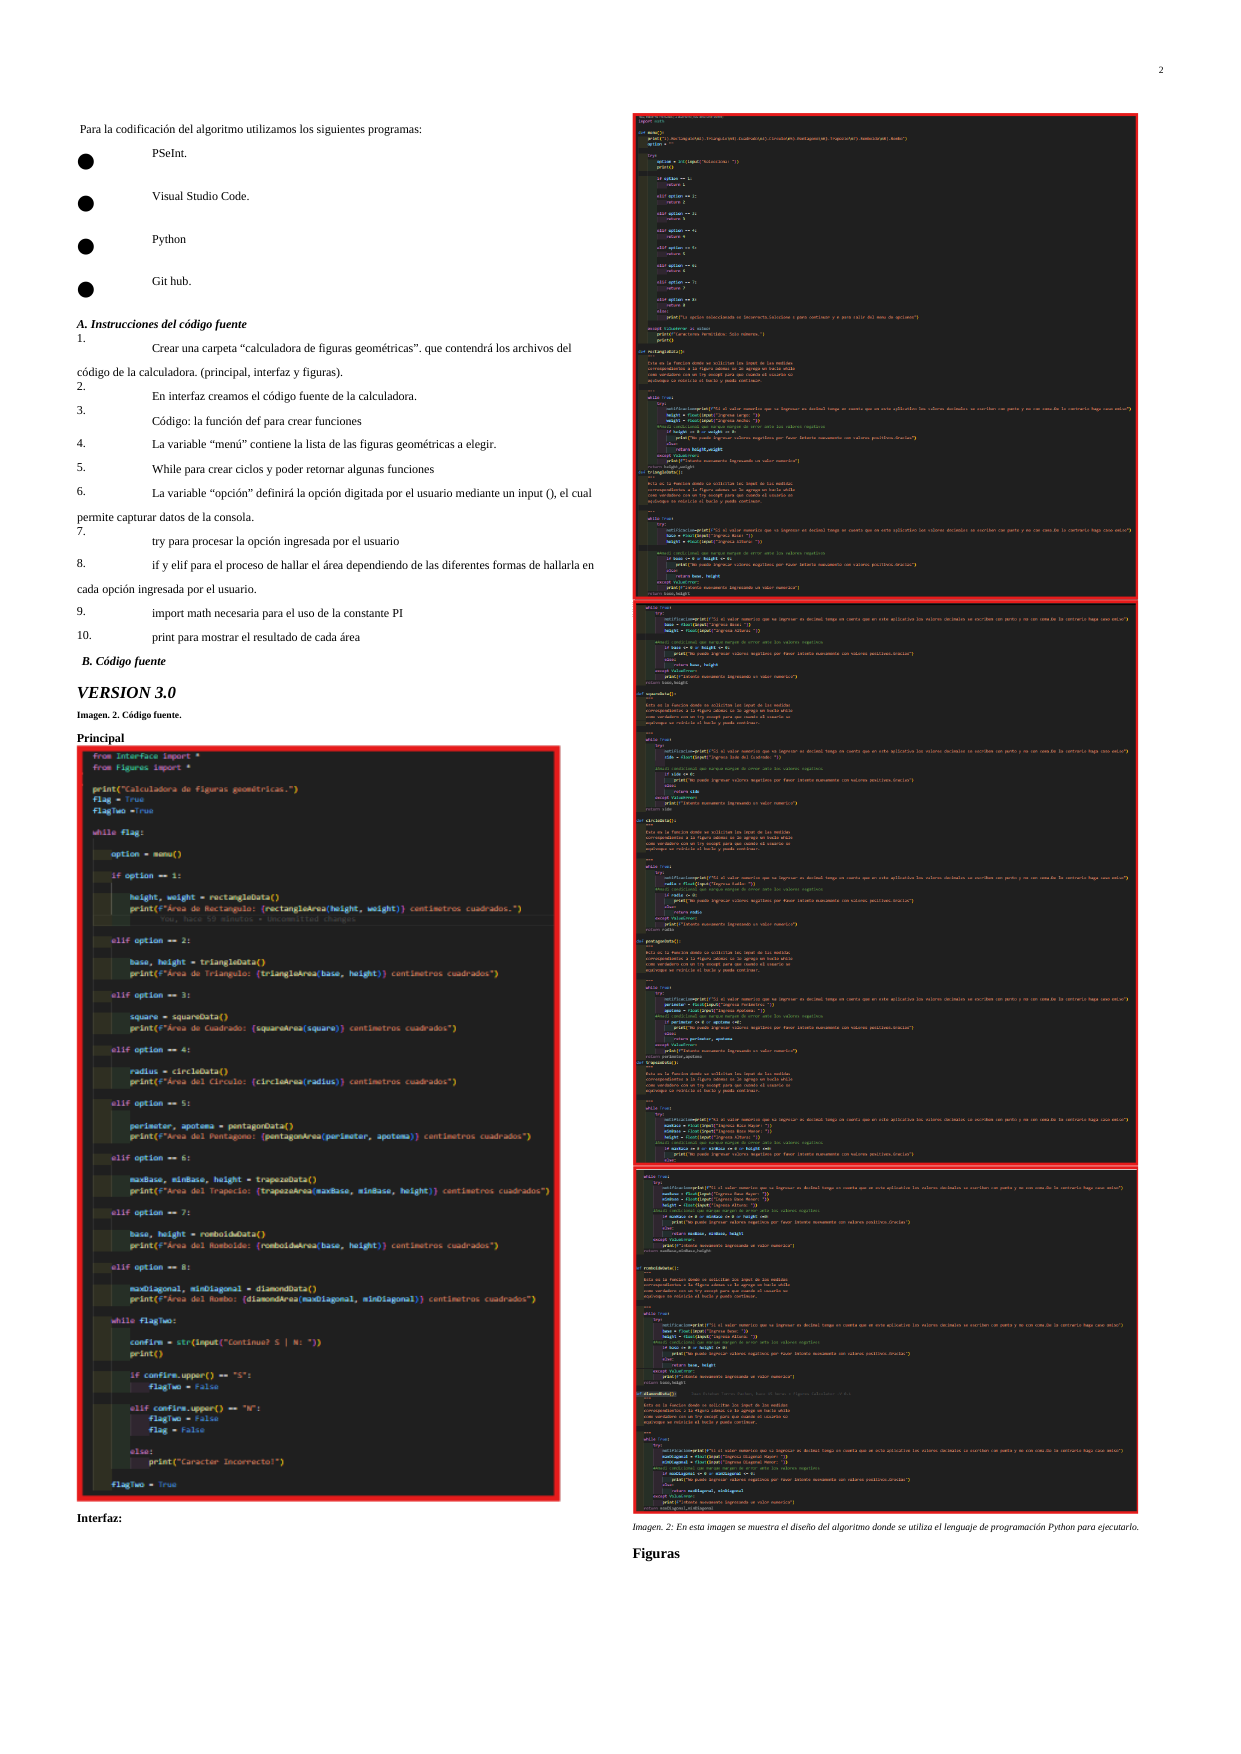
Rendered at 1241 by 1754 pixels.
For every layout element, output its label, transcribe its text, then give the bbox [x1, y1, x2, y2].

list Crear una carpeta “calculadora de figuras geométricas”. que contendrá los archivos del código de la calculadora. (principal, interfaz y figuras). [77, 331, 607, 379]
text Interfaz: [77, 1501, 607, 1525]
list En interfaz creamos el código fuente de la calculadora. [77, 379, 607, 403]
text Principal [77, 721, 607, 745]
list While para crear ciclos y poder retornar algunas funciones [77, 452, 607, 476]
text Imagen. 2. Código fuente. [77, 702, 607, 721]
text Para la codificación del algoritmo utilizamos los siguientes programas: [77, 112, 607, 136]
list Código: la función def para crear funciones [77, 403, 607, 428]
list import math necesaria para el uso de la constante PI [77, 596, 607, 620]
text B. Código fuente [77, 644, 607, 668]
list Python [77, 222, 607, 264]
text A. Instrucciones del código fuente [77, 307, 607, 331]
list Git hub. [77, 264, 607, 307]
picture [632, 112, 1139, 1514]
text Figuras [632, 1533, 1163, 1561]
list La variable “opción” definirá la opción digitada por el usuario mediante un input (), el cual permite capturar datos de la consola. [77, 476, 607, 524]
list try para procesar la opción ingresada por el usuario [77, 524, 607, 548]
list if y elif para el proceso de hallar el área dependiendo de las diferentes formas de hallarla en cada opción ingresada por el usuario. [77, 548, 607, 596]
list print para mostrar el resultado de cada área [77, 620, 607, 644]
list La variable “menú” contiene la lista de las figuras geométricas a elegir. [77, 428, 607, 452]
list Visual Studio Code. [77, 179, 607, 222]
text Imagen. 2: En esta imagen se muestra el diseño del algoritmo donde se utiliza el lenguaje de programación Python para ejecutarlo. [632, 1513, 1163, 1533]
picture [76, 745, 562, 1502]
list PSeInt. [77, 136, 607, 179]
text VERSION 3.0 [77, 668, 607, 702]
